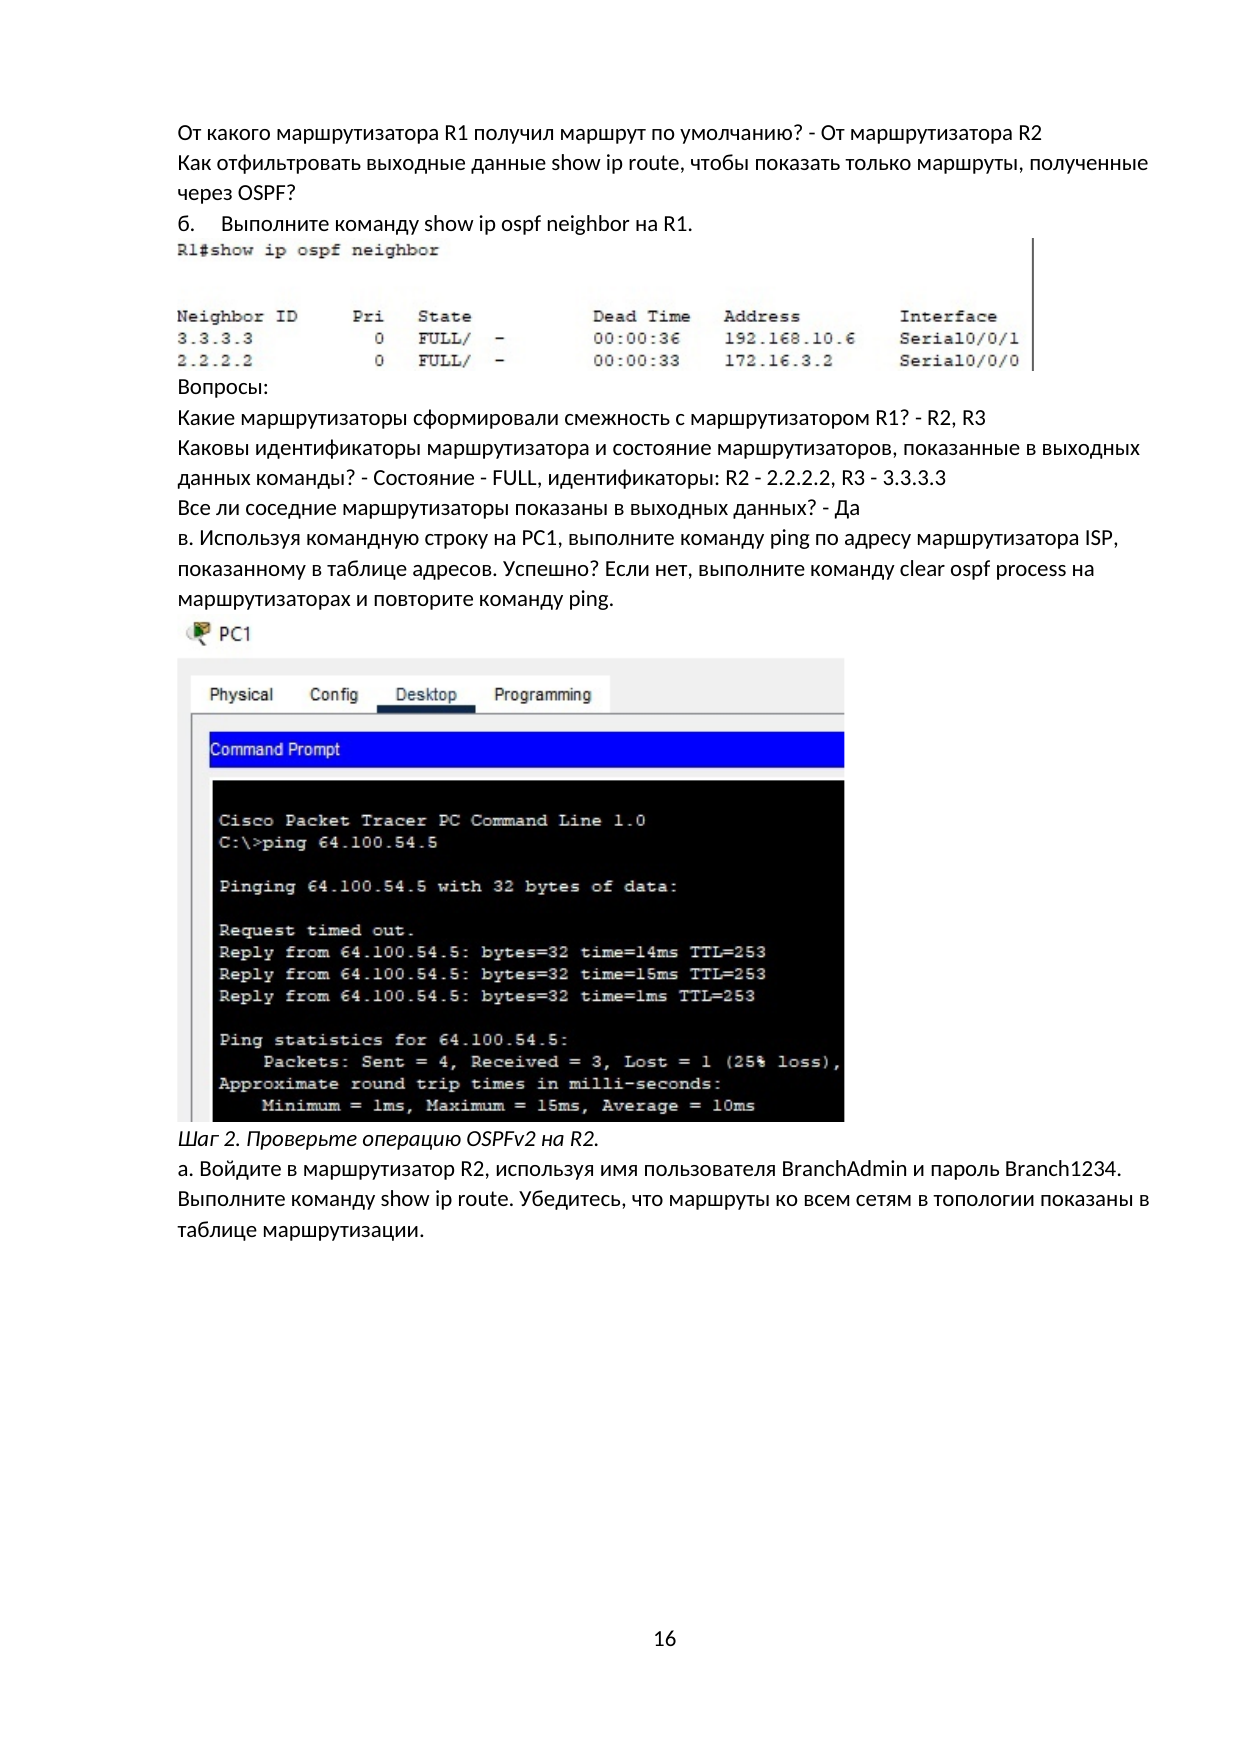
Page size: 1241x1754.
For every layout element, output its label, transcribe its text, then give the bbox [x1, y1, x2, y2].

text Шаг 2. Проверьте операцию OSPFv2 на R2. [177, 1124, 1152, 1152]
text Какие маршрутизаторы сформировали смежность с маршрутизатором R1? - R2, R3 [177, 403, 1152, 431]
text Вопросы: [177, 372, 1152, 400]
text a. Войдите в маршрутизатор R2, используя имя пользователя BranchAdmin и пароль Branch1234. Выполните команду show ip route. Убедитесь, что маршруты ко всем сетям в топологии показаны в таблице маршрутизации. [177, 1154, 1152, 1243]
text Как отфильтровать выходные данные show ip route, чтобы показать только маршруты, полученные через OSPF? [177, 148, 1152, 207]
text б. Выполните команду show ip ospf neighbor на R1. [177, 209, 1152, 237]
text От какого маршрутизатора R1 получил маршрут по умолчанию? - От маршрутизатора R2 [177, 118, 1152, 146]
text Все ли соседние маршрутизаторы показаны в выходных данных? - Да [177, 493, 1152, 521]
picture [177, 614, 845, 1122]
picture [177, 238, 1034, 371]
text в. Используя командную строку на PC1, выполните команду ping по адресу маршрутизатора ISP, показанному в таблице адресов. Успешно? Если нет, выполните команду clear ospf process на маршрутизаторах и повторите команду ping. [177, 523, 1152, 612]
text Каковы идентификаторы маршрутизатора и состояние маршрутизаторов, показанные в выходных данных команды? - Состояние - FULL, идентификаторы: R2 - 2.2.2.2, R3 - 3.3.3.3 [177, 433, 1152, 491]
